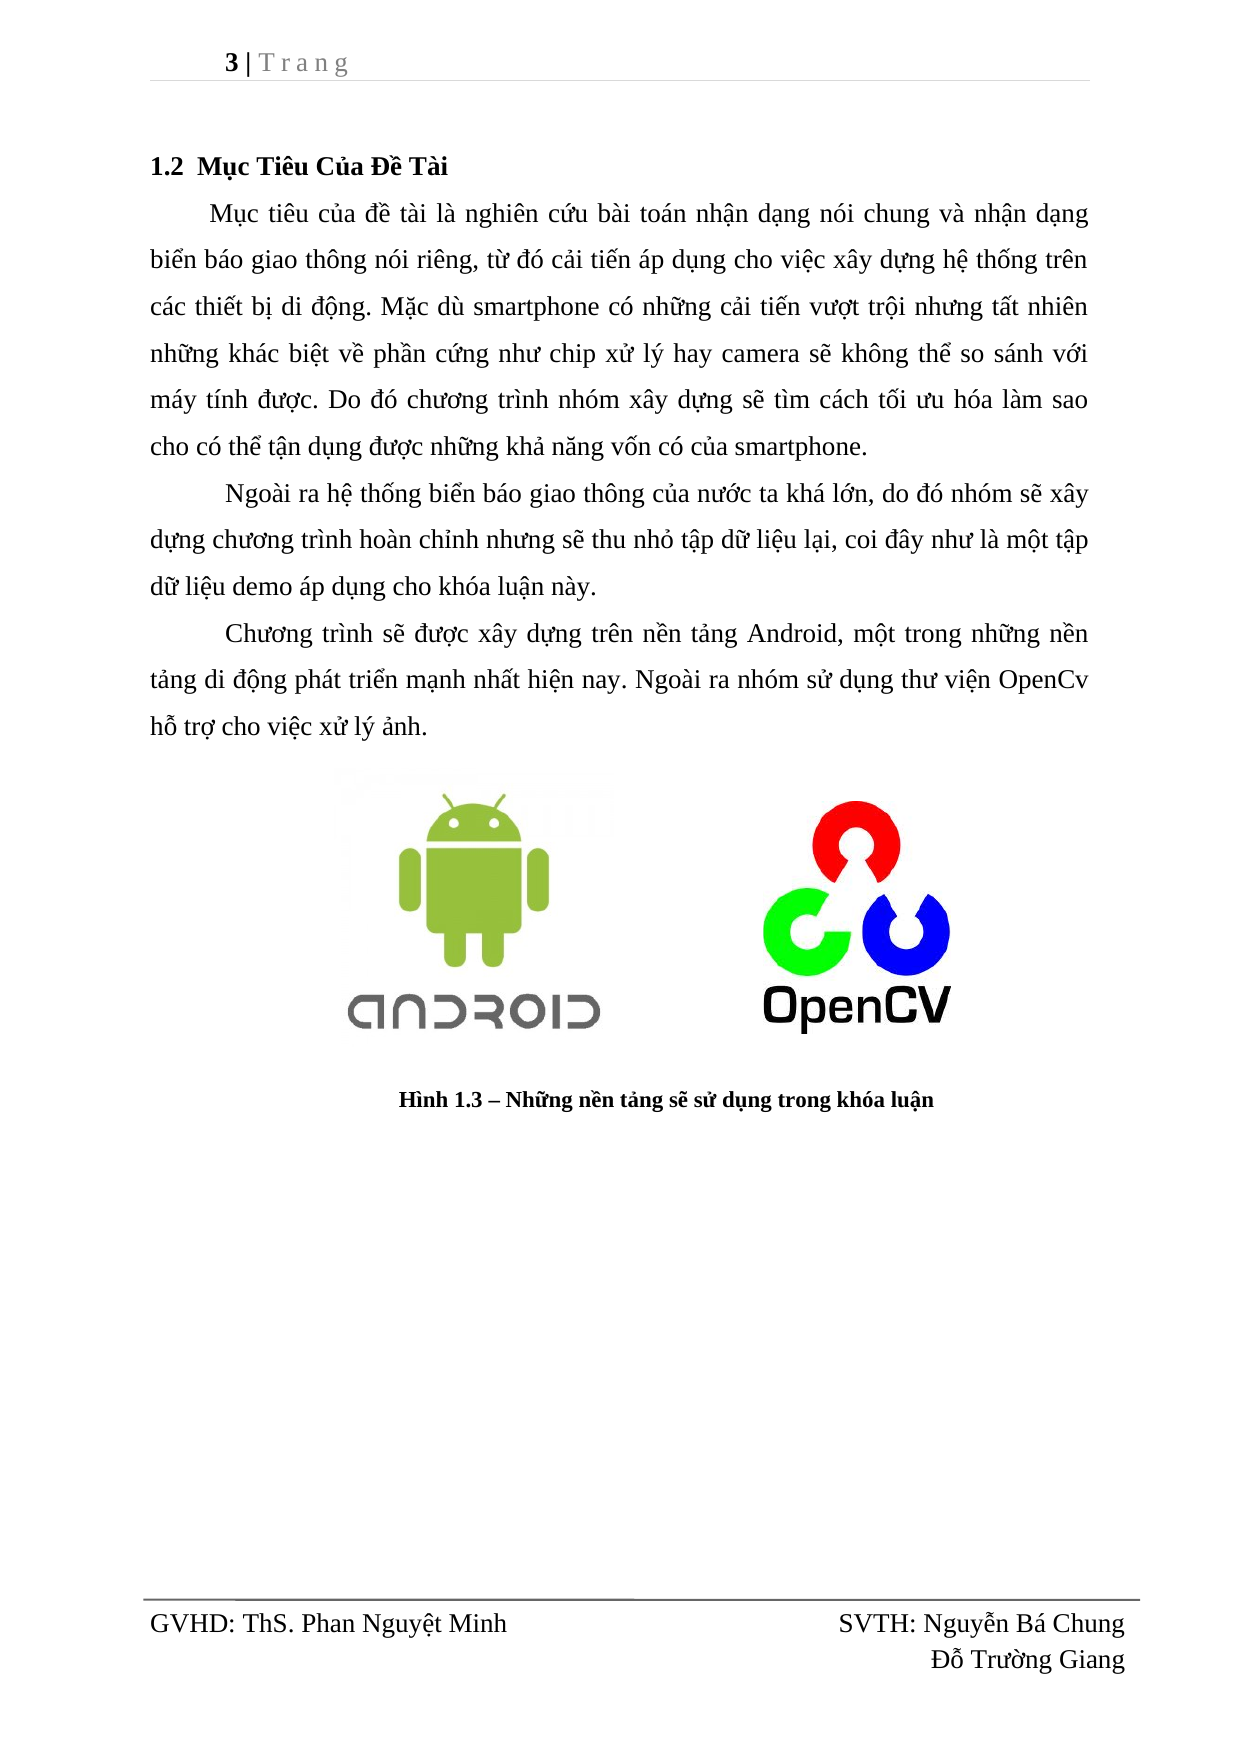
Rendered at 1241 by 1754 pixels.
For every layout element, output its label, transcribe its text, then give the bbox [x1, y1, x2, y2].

text Ngoài ra hệ thống biển báo giao thông của nước ta khá lớn, do đó nhóm sẽ xây dựng chương trình hoàn chỉnh nhưng sẽ thu nhỏ tập dữ liệu lại, coi đây như là một tập dữ liệu demo áp dụng cho khóa luận này. [150, 477, 1090, 601]
text Mục tiêu của đề tài là nghiên cứu bài toán nhận dạng nói chung và nhận dạng biển báo giao thông nói riêng, từ đó cải tiến áp dụng cho việc xây dựng hệ thống trên các thiết bị di động. Mặc dù smartphone có những cải tiến vượt trội nhưng tất nhiên những khác biệt về phần cứng như chip xử lý hay camera sẽ không thể so sánh với máy tính được. Do đó chương trình nhóm xây dựng sẽ tìm cách tối ưu hóa làm sao cho có thể tận dụng được những khả năng vốn có của smartphone. [150, 197, 1090, 461]
subtitle Mục Tiêu Của Đề Tài [150, 150, 1090, 181]
picture [311, 756, 1004, 1051]
text Chương trình sẽ được xây dựng trên nền tảng Android, một trong những nền tảng di động phát triển mạnh nhất hiện nay. Ngoài ra nhóm sử dụng thư viện OpenCv hỗ trợ cho việc xử lý ảnh. [150, 617, 1090, 741]
